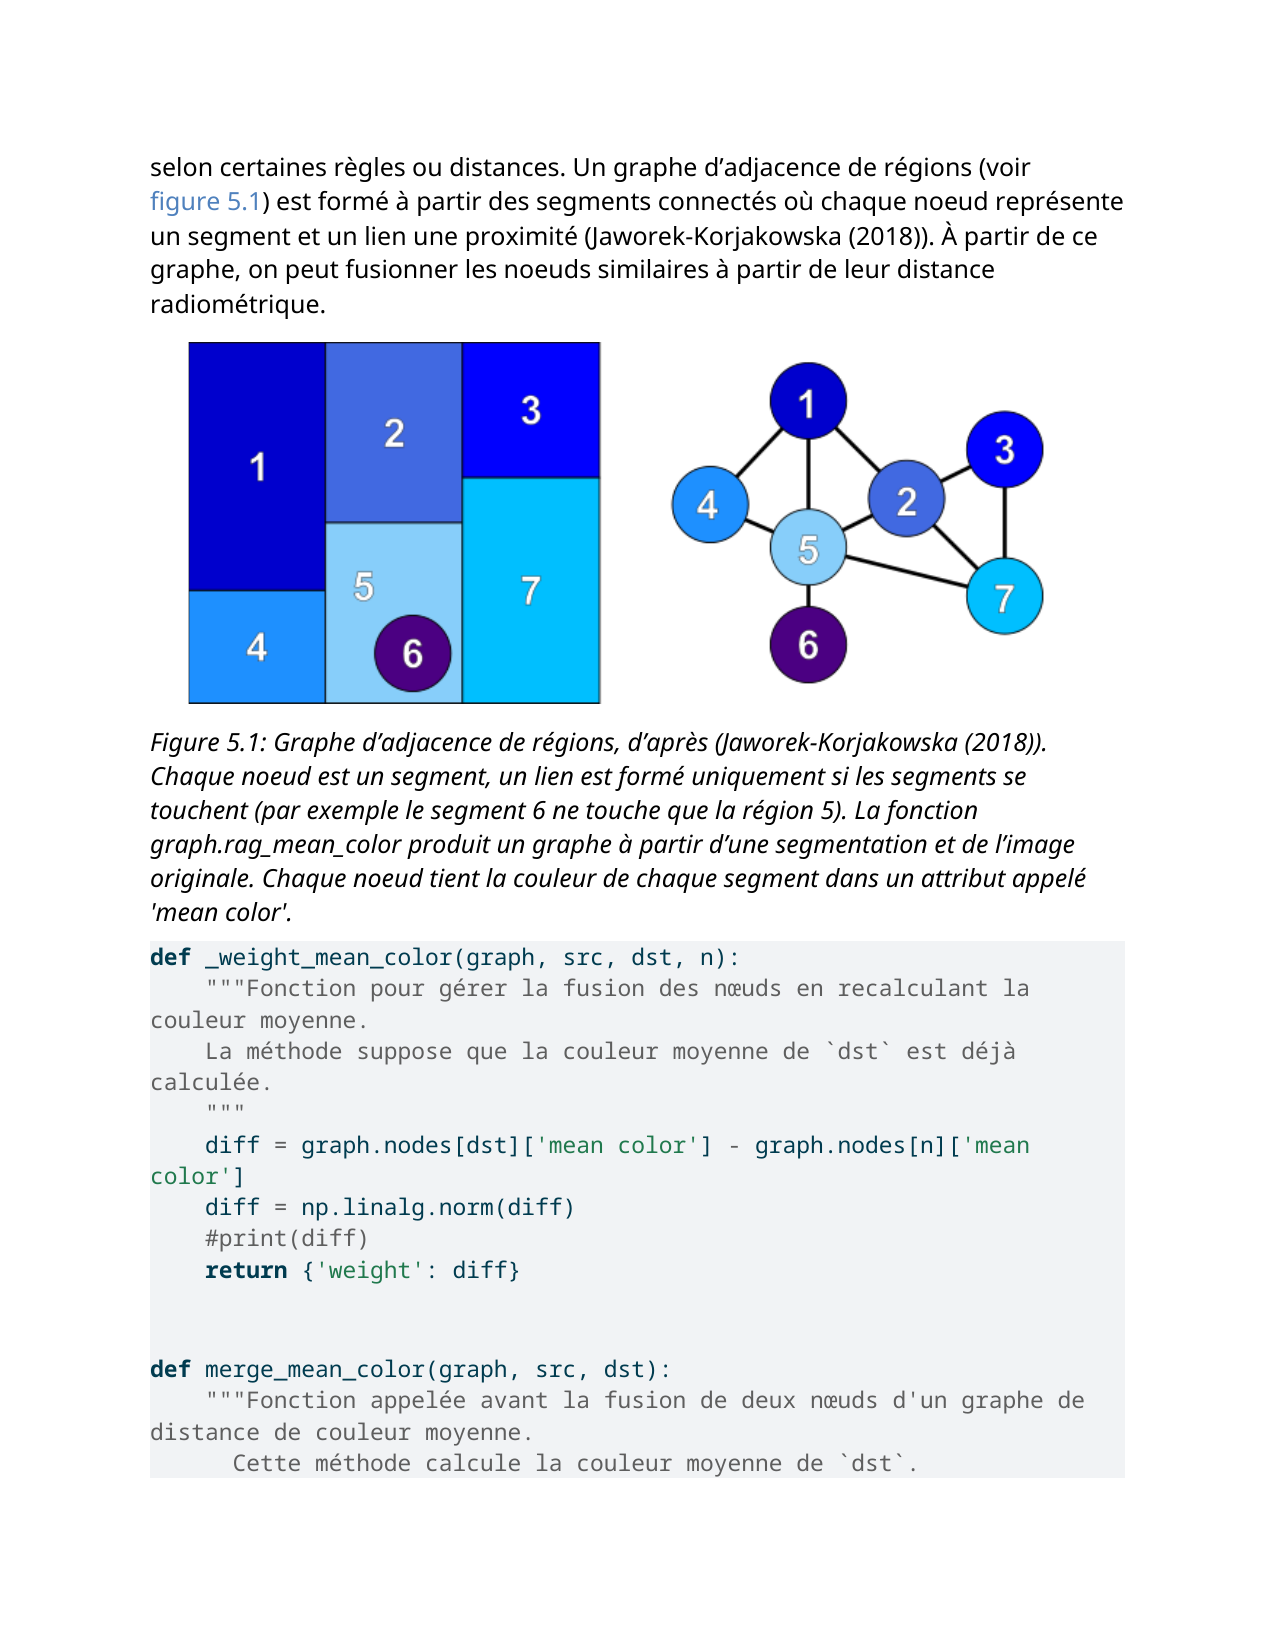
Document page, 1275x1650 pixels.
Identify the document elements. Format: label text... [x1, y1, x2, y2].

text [150, 941, 1125, 1478]
table_header Figure 5.1: Graphe d’adjacence de régions, d’après (Jaworek-Korjakowska (2018)). Chaque noeud est un segment, un lien est formé uniquement si les segments se touchent (par exemple le segment 6 ne touche que la région 5). La fonction graph.rag_mean_color produit un graphe à partir d’une segmentation et de l’image originale. Chaque noeud tient la couleur de chaque segment dans un attribut appelé 'mean color'. [139, 339, 1114, 941]
picture [522, 576, 541, 604]
picture [188, 342, 1064, 704]
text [150, 150, 1125, 320]
